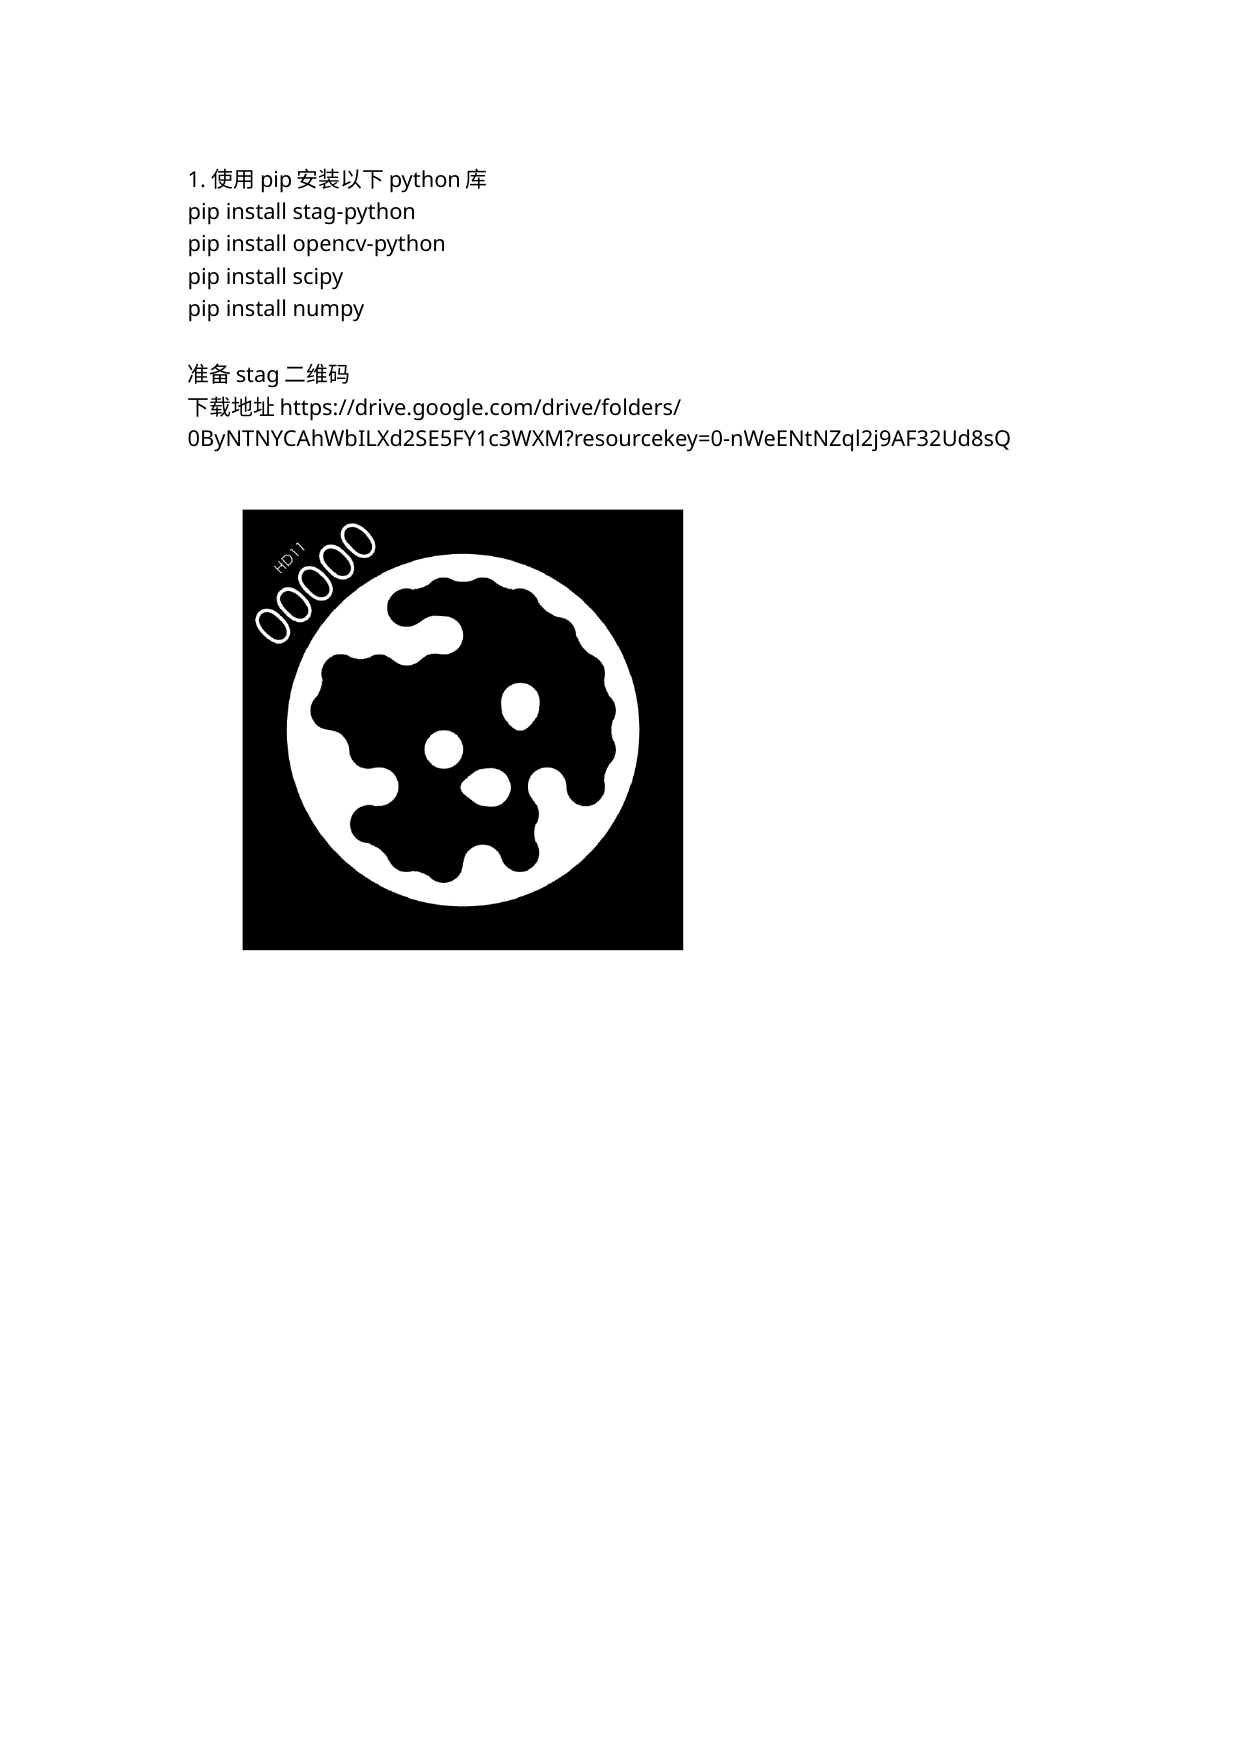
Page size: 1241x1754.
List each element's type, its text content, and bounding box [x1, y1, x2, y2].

text pip install scipy [187, 259, 1053, 292]
text pip install stag-python [187, 194, 1053, 227]
picture [187, 454, 738, 1005]
text pip install opencv-python [187, 227, 1053, 259]
text 下载地址https://drive.google.com/drive/folders/0ByNTNYCAhWbILXd2SE5FY1c3WXM?resourcekey=0-nWeENtNZql2j9AF32Ud8sQ [187, 389, 1053, 454]
text pip install numpy [187, 292, 1053, 324]
text 1. 使用pip安装以下python库 [187, 162, 1053, 194]
text 准备stag二维码 [187, 357, 1053, 389]
